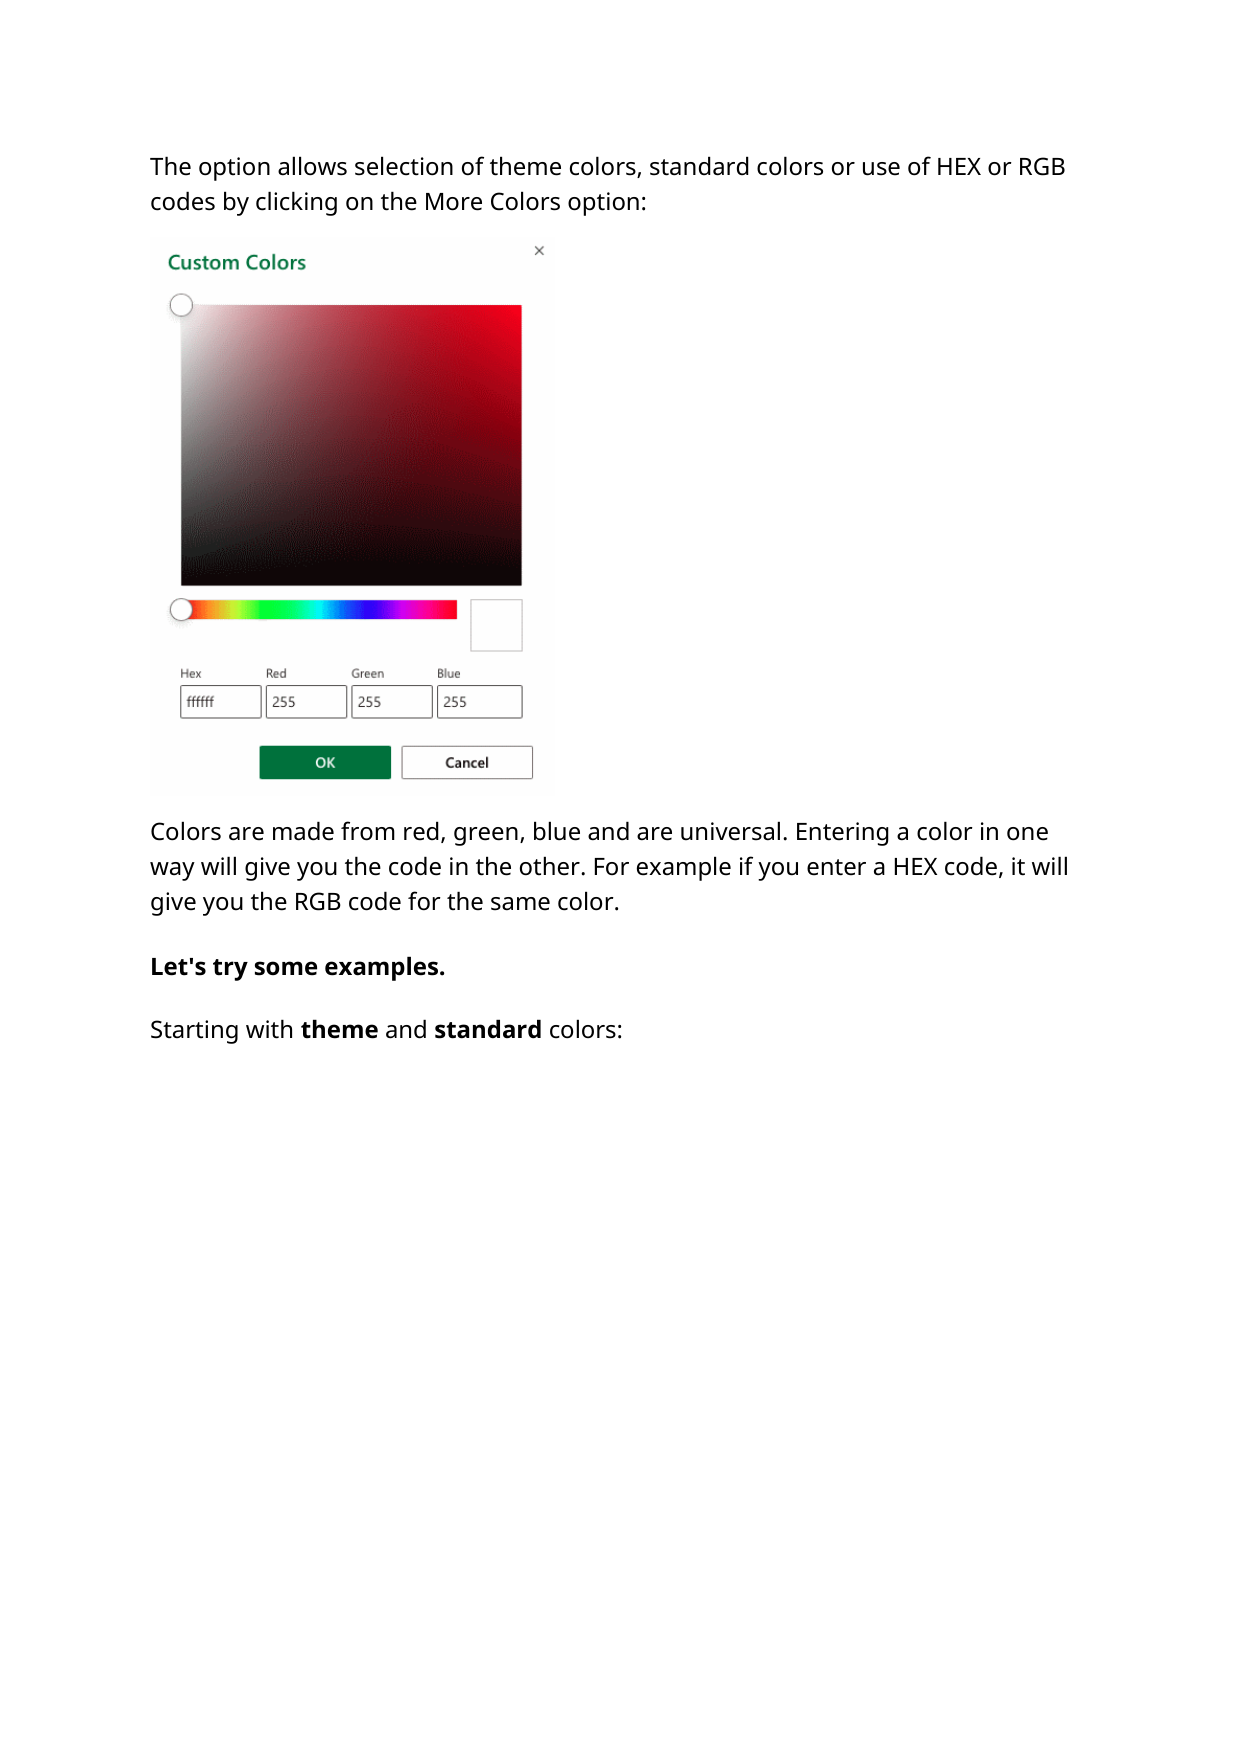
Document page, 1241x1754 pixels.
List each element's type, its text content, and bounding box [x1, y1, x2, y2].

text Let's try some examples. [150, 950, 1090, 982]
text The option allows selection of theme colors, standard colors or use of HEX or RGB codes by clicking on the More Colors option: [150, 150, 1090, 218]
text Starting with theme and standard colors: [150, 1012, 1090, 1045]
text Colors are made from red, green, blue and are universal. Entering a color in one way will give you the code in the other. For example if you enter a HEX code, it will give you the RGB code for the same color. [150, 814, 1090, 917]
picture [150, 237, 555, 796]
